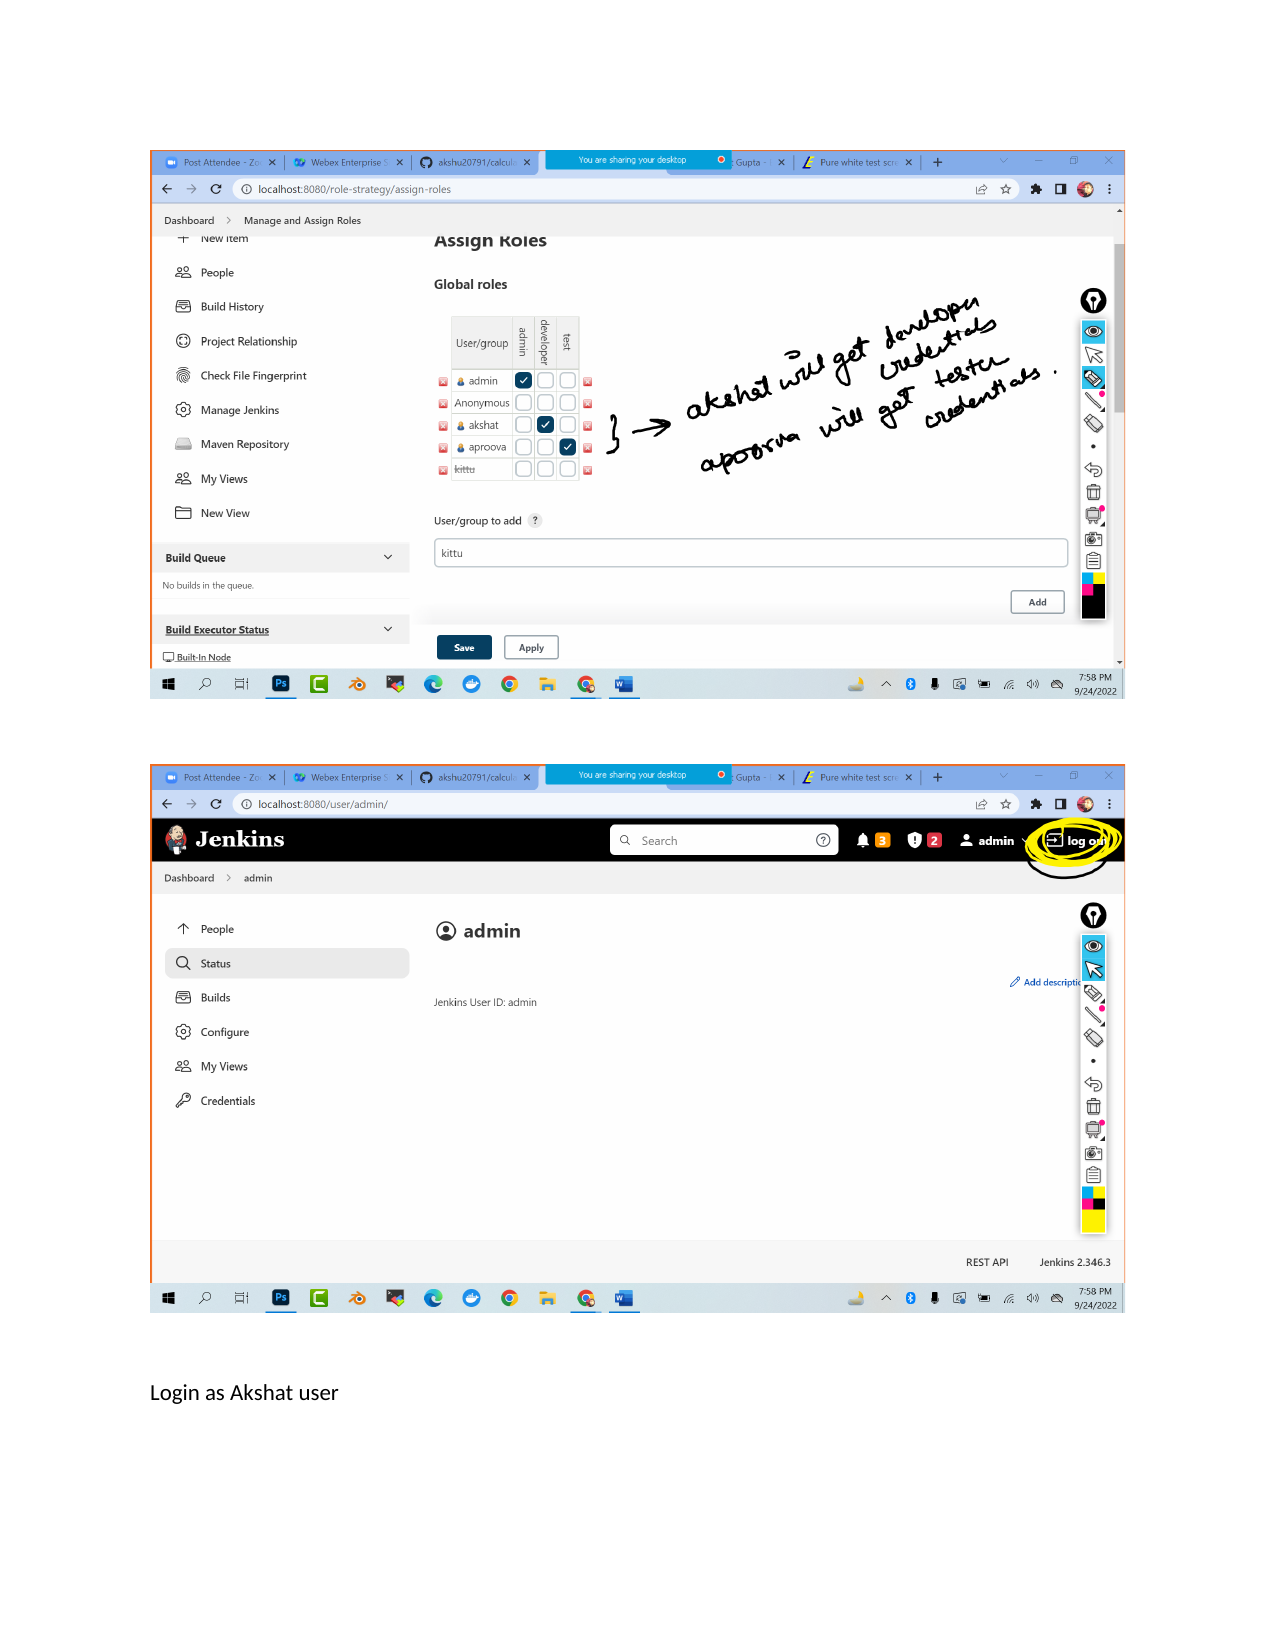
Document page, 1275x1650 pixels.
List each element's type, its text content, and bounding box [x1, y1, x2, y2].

picture [150, 150, 1125, 699]
picture [150, 764, 1125, 1313]
text Login as Akshat user [150, 1378, 1125, 1406]
